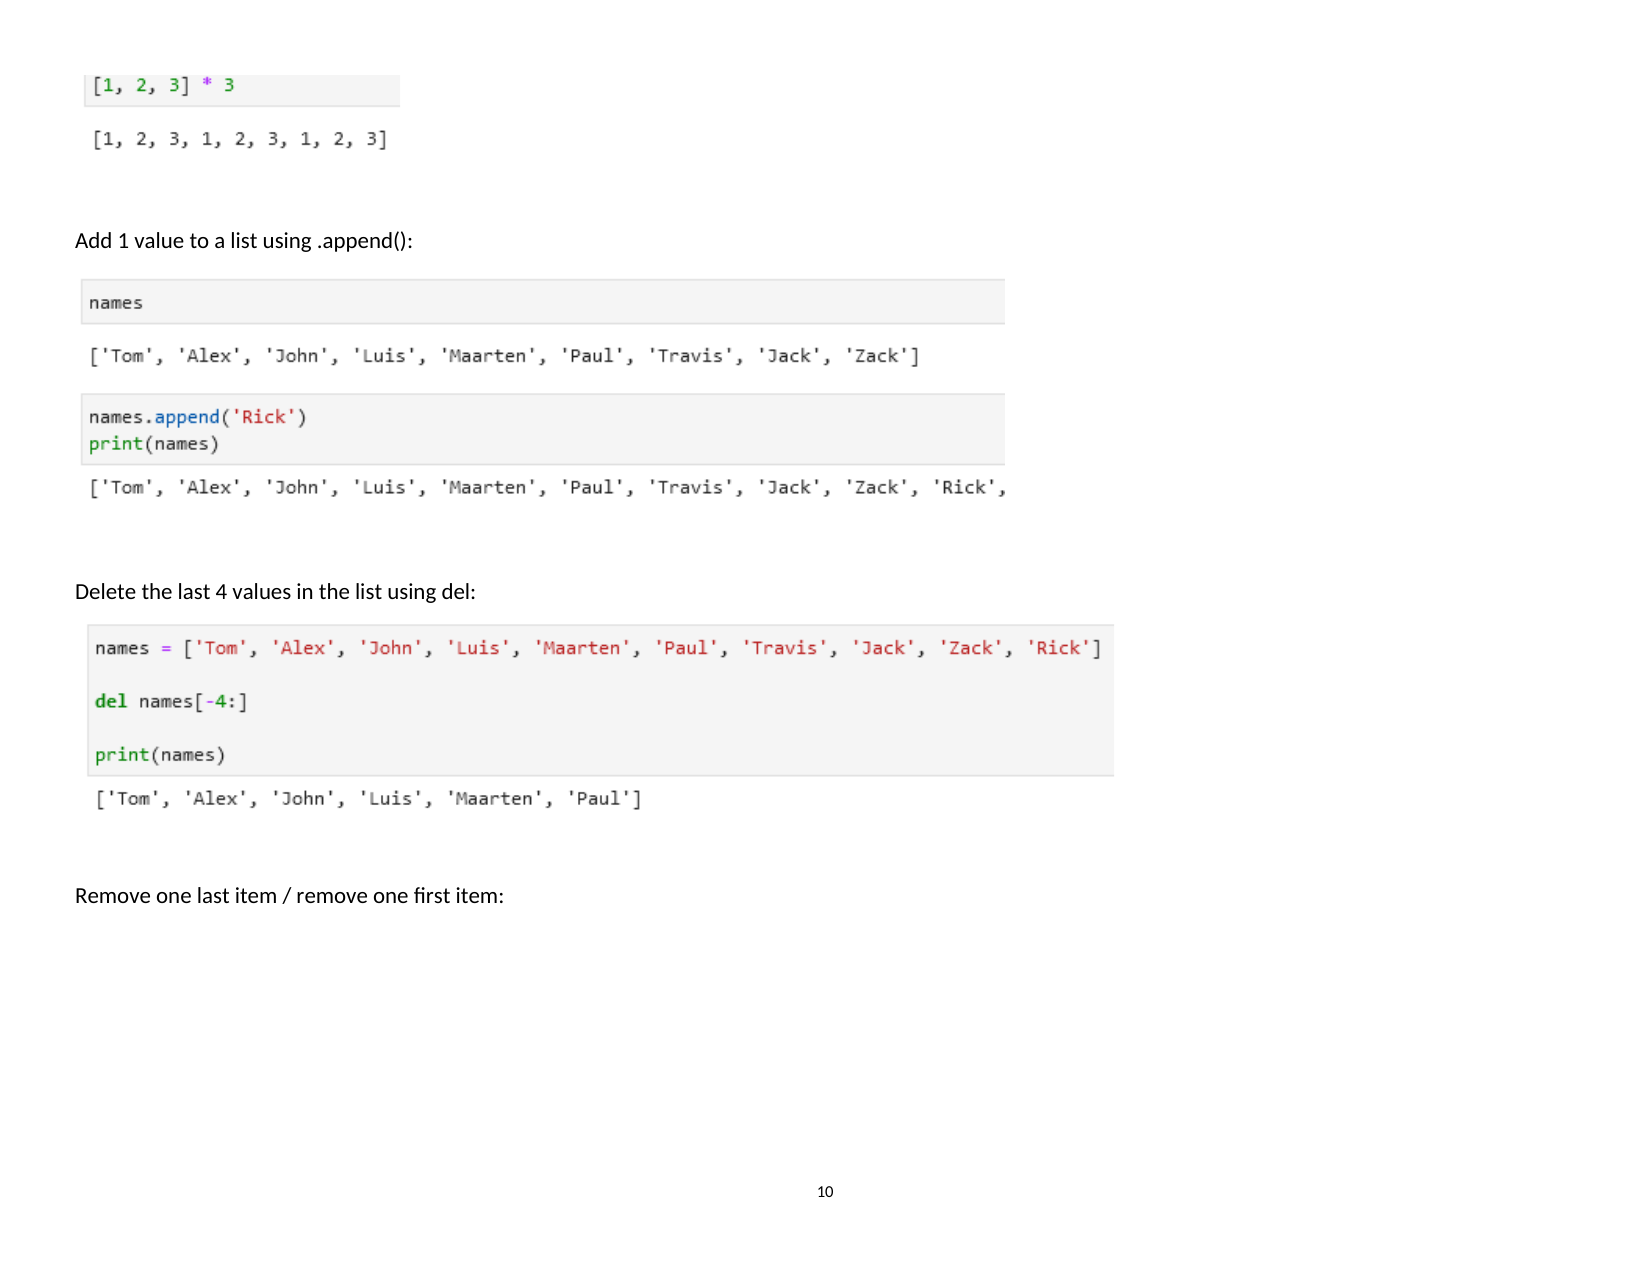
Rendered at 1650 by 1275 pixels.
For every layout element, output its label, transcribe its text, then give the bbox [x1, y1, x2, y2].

text Delete the last 4 values in the list using del: [75, 577, 1575, 605]
picture [75, 623, 1115, 816]
text Remove one last item / remove one first item: [75, 882, 1575, 909]
picture [75, 75, 400, 161]
picture [75, 273, 1005, 511]
text Add 1 value to a list using .append(): [75, 227, 1575, 255]
